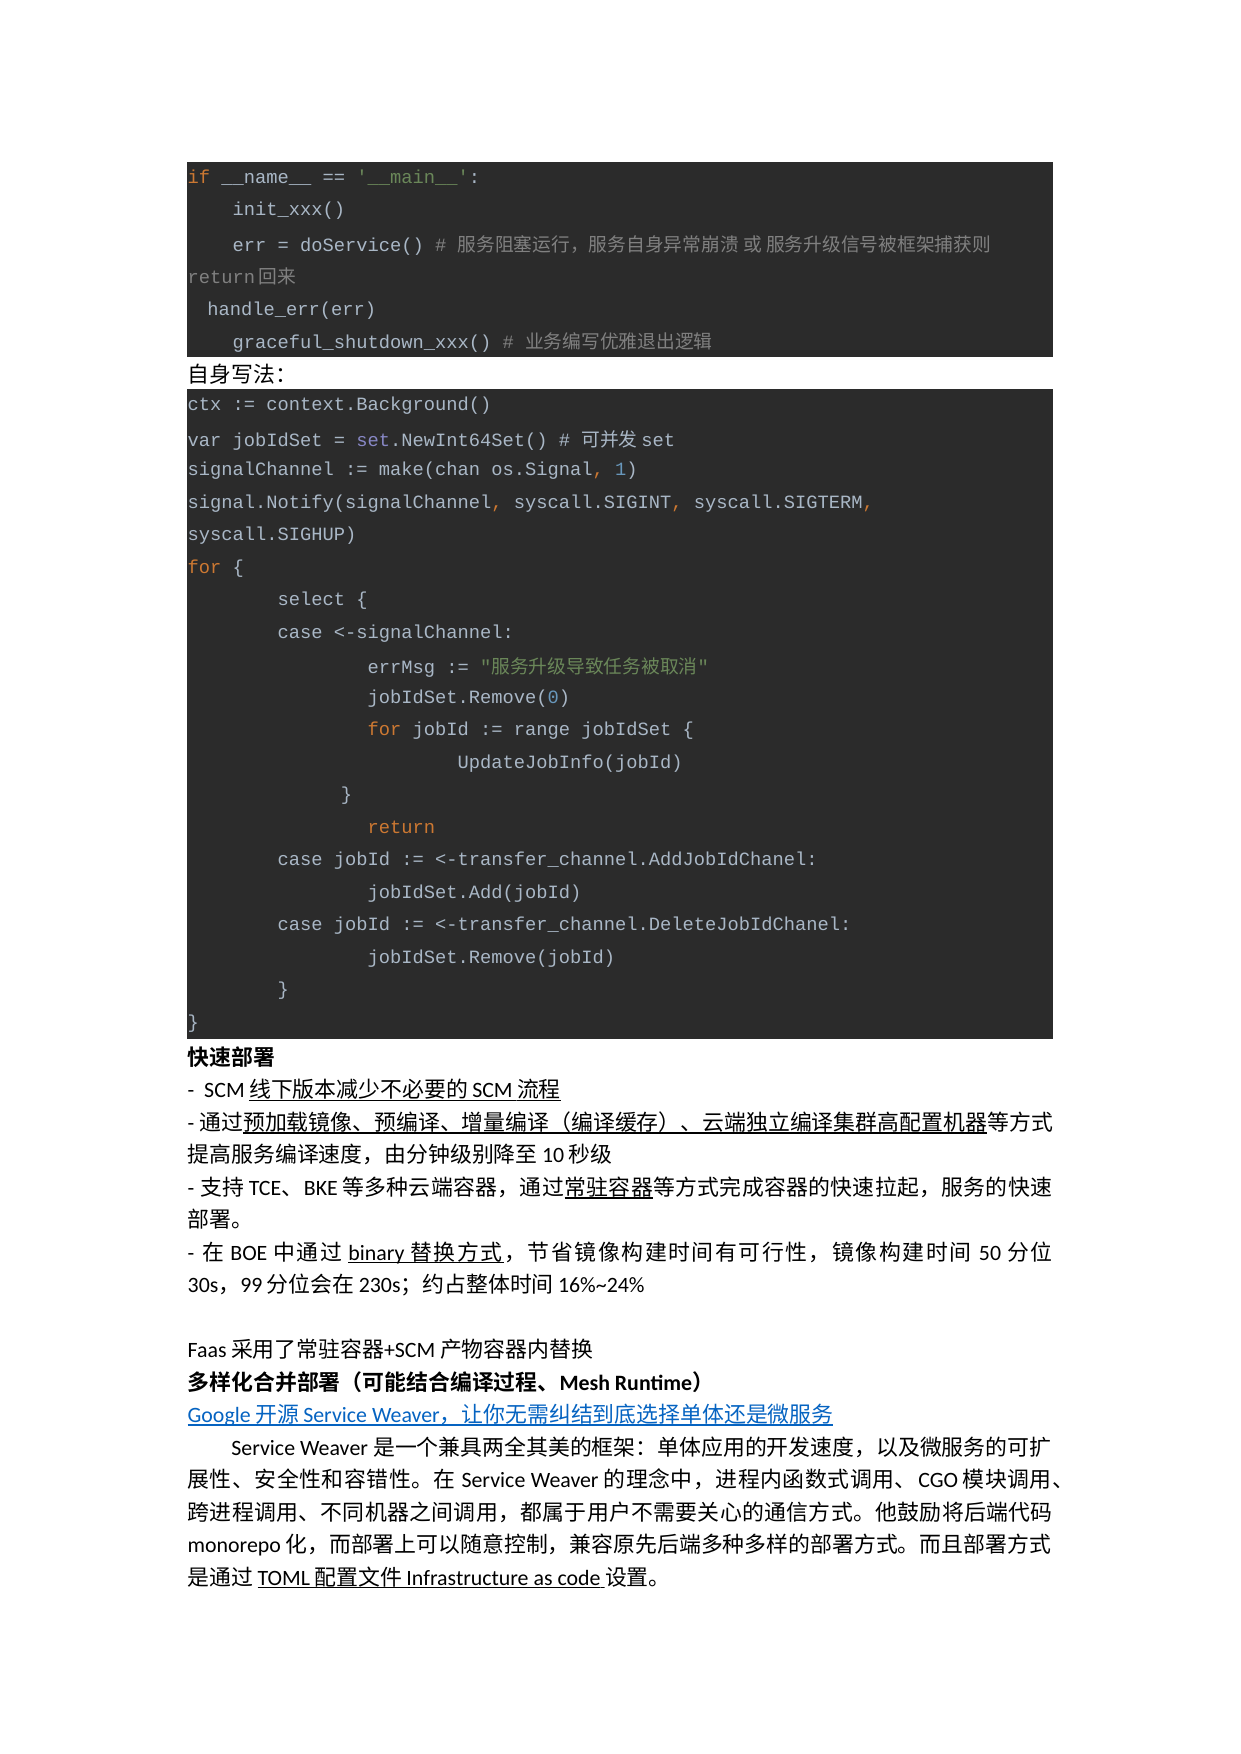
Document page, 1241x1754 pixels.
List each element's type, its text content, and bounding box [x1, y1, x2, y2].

text - 支持TCE、BKE等多种云端容器，通过常驻容器等方式完成容器的快速拉起，服务的快速部署。 [187, 1169, 1053, 1234]
text } return case jobId := <-transfer_channel.AddJobIdChanel: jobIdSet.Add(jobId) case jobId := <-transfer_channel.DeleteJobIdChanel: jobIdSet.Remove(jobId) } } [187, 779, 1053, 1039]
text 快速部署 [187, 1039, 1053, 1072]
text - 在BOE中通过binary替换方式，节省镜像构建时间有可行性，镜像构建时间50分位30s，99分位会在230s；约占整体时间16%~24% [187, 1234, 1053, 1299]
text - SCM线下版本减少不必要的SCM流程 [187, 1072, 1053, 1104]
text - 通过预加载镜像、预编译、增量编译（编译缓存）、云端独立编译集群高配置机器等方式提高服务编译速度，由分钟级别降至10秒级 [187, 1104, 1053, 1169]
text Faas采用了常驻容器+SCM产物容器内替换 [187, 1332, 1053, 1364]
text ctx := context.Background() var jobIdSet = set.NewInt64Set() # 可并发set signalChannel := make(chan os.Signal, 1) signal.Notify(signalChannel, syscall.SIGINT, syscall.SIGTERM, syscall.SIGHUP) for { select { case <-signalChannel: errMsg := "服务升级导致任务被取消" jobIdSet.Remove(0) for jobId := range jobIdSet { UpdateJobInfo(jobId) [187, 389, 1053, 779]
text 多样化合并部署（可能结合编译过程、Mesh Runtime） [187, 1364, 1053, 1397]
text 自身写法： [187, 357, 1053, 389]
text if __name__ == '__main__': init_xxx() err = doService() # 服务阻塞运行，服务自身异常崩溃 或 服务升级信号被框架捕获则return回来 handle_err(err) graceful_shutdown_xxx() # 业务编写优雅退出逻辑 [187, 162, 1053, 357]
text Service Weaver 是一个兼具两全其美的框架：单体应用的开发速度，以及微服务的可扩展性、安全性和容错性。在Service Weaver的理念中，进程内函数式调用、CGO模块调用、跨进程调用、不同机器之间调用，都属于用户不需要关心的通信方式。他鼓励将后端代码monorepo化，而部署上可以随意控制，兼容原先后端多种多样的部署方式。而且部署方式是通过TOML配置文件Infrastructure as code设置。 [187, 1429, 1053, 1592]
text Google开源Service Weaver，让你无需纠结到底选择单体还是微服务 [187, 1397, 1053, 1429]
